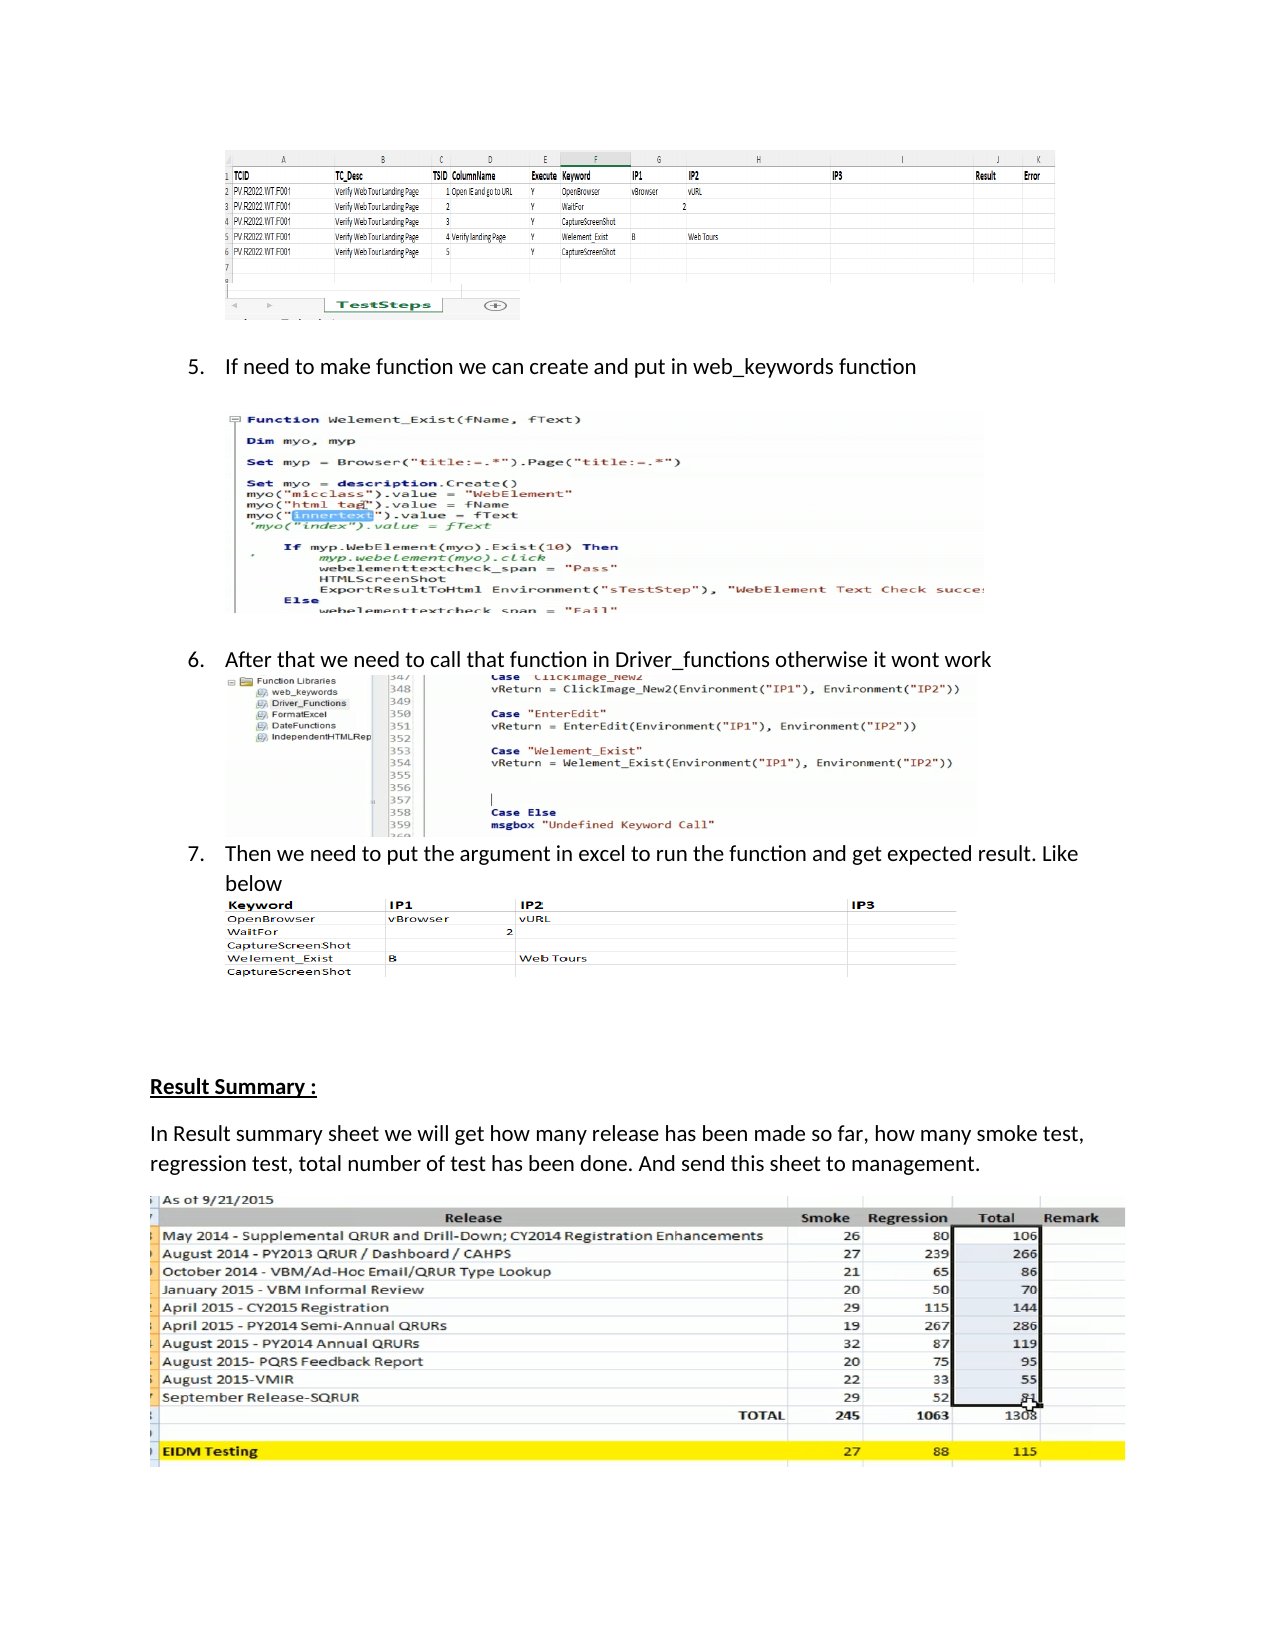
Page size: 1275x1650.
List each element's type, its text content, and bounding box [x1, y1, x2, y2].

picture [225, 150, 1056, 283]
picture [225, 899, 957, 977]
text Result Summary : [150, 1072, 1125, 1100]
list If need to make function we can create and put in web_keywords function [187, 352, 1125, 380]
picture [225, 412, 984, 613]
picture [225, 675, 978, 837]
picture [225, 284, 520, 320]
picture [150, 1196, 1125, 1467]
list Then we need to put the argument in excel to run the function and get expected result. Like below [187, 839, 1125, 897]
text In Result summary sheet we will get how many release has been made so far, how many smoke test, regression test, total number of test has been done. And send this sheet to management. [150, 1119, 1125, 1177]
